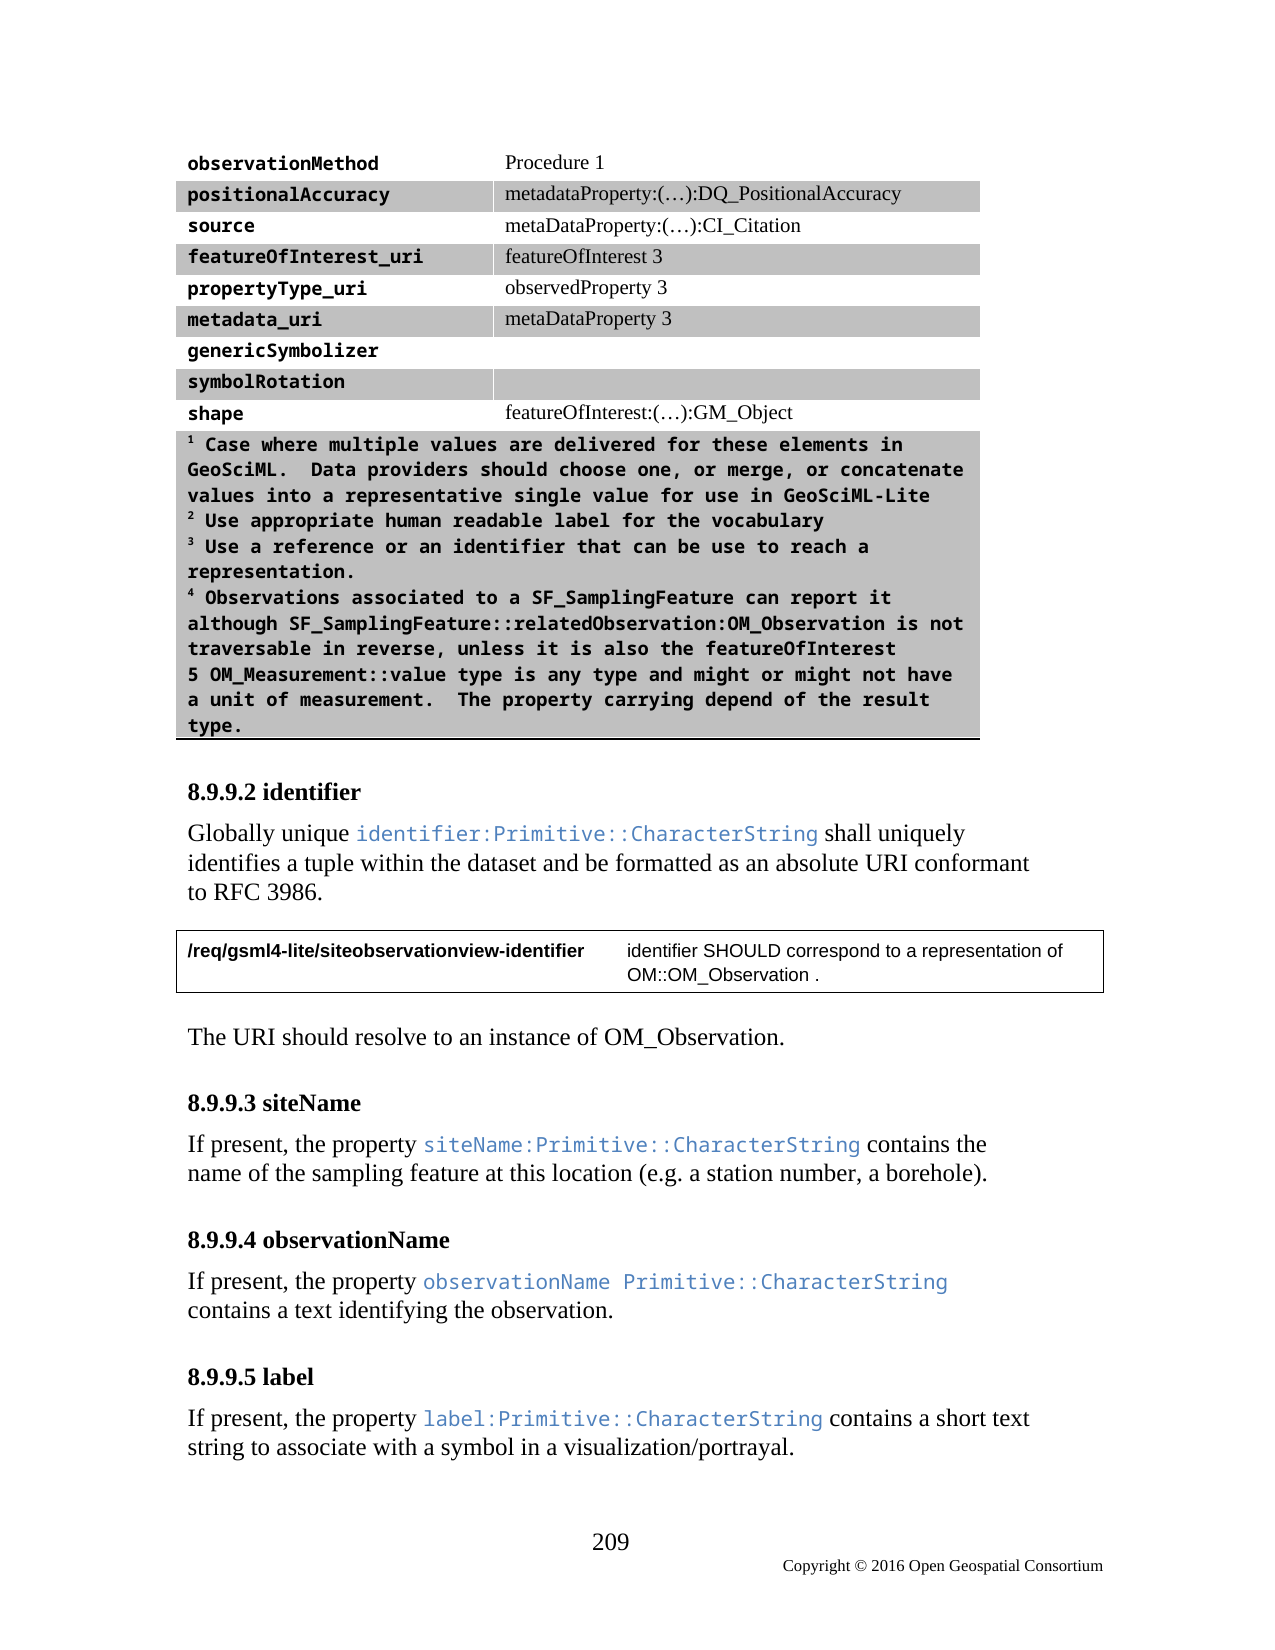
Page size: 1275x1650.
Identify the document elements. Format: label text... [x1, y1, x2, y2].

text Globally unique identifier:Primitive::CharacterString shall uniquely identifies a tuple within the dataset and be formatted as an absolute URI conformant to RFC 3986. [187, 818, 1034, 905]
text If present, the property observationName Primitive::CharacterString contains a text identifying the observation. [187, 1266, 1034, 1324]
text The URI should resolve to an instance of OM_Observation. [187, 1022, 1034, 1050]
text If present, the property label:Primitive::CharacterString contains a short text string to associate with a symbol in a visualization/portrayal. [187, 1403, 1034, 1461]
subtitle label [187, 1362, 1034, 1391]
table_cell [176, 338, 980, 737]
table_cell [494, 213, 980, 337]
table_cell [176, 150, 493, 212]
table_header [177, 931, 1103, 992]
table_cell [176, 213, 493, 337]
subtitle siteName [187, 1088, 1034, 1117]
subtitle observationName [187, 1225, 1034, 1253]
subtitle identifier [187, 777, 1034, 806]
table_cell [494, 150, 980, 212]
text If present, the property siteName:Primitive::CharacterString contains the name of the sampling feature at this location (e.g. a station number, a borehole). [187, 1129, 1034, 1187]
